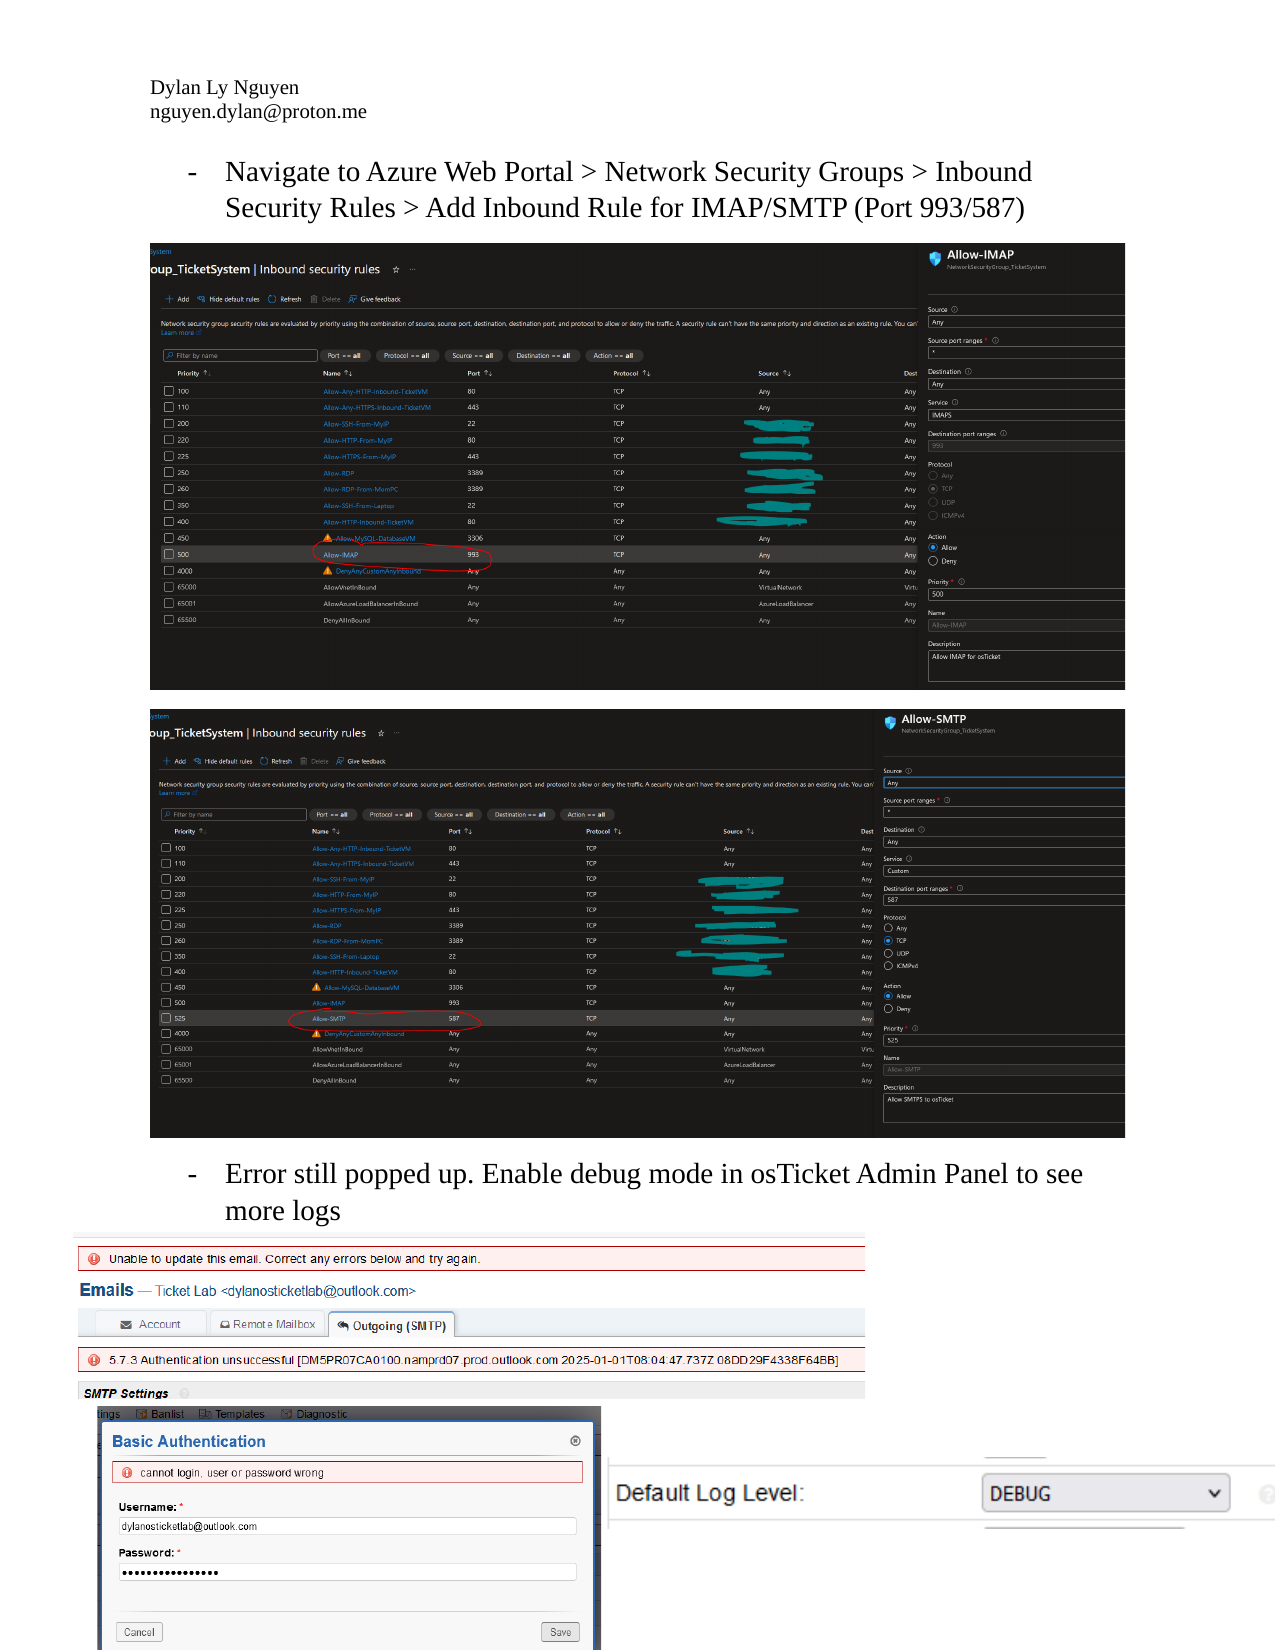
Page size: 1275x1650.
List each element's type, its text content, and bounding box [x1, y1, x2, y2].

list Navigate to Azure Web Portal > Network Security Groups > Inbound Security Rules > Add Inbound Rule for IMAP/SMTP (Port 993/587) [187, 154, 1125, 224]
picture [150, 243, 1125, 690]
list Error still popped up. Enable debug mode in osTicket Admin Panel to see more logs [187, 1156, 1125, 1226]
picture [73, 1232, 866, 1399]
picture [97, 1406, 602, 1650]
picture [150, 709, 1125, 1138]
picture [603, 1457, 1275, 1529]
